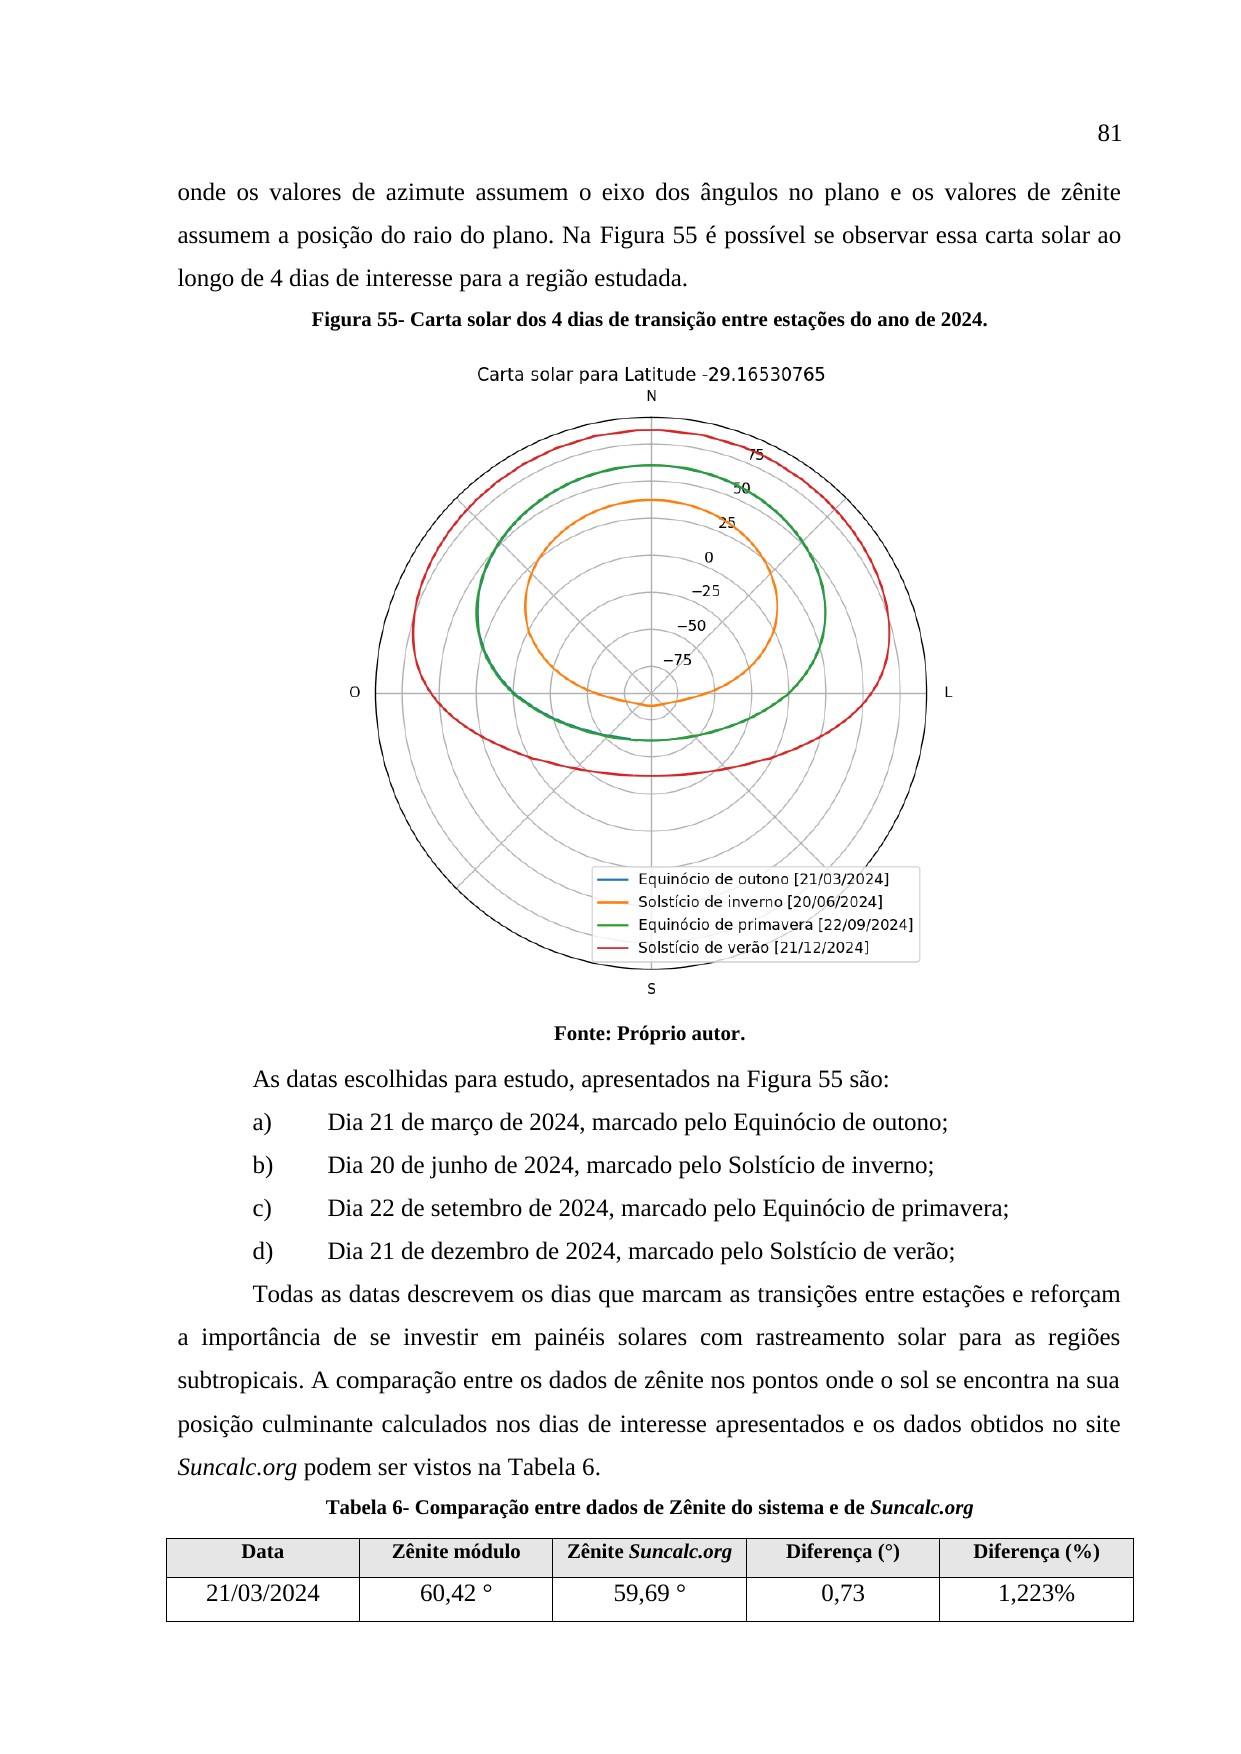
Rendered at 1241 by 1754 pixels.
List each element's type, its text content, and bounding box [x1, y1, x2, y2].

table_header Data [167, 1539, 359, 1577]
table_header Zênite Suncalc.org [553, 1539, 746, 1577]
table_cell 59,69 ° [553, 1578, 746, 1621]
picture [320, 349, 979, 1007]
table_cell 60,42 ° [360, 1578, 552, 1621]
table_header Diferença (°) [747, 1539, 939, 1577]
text As datas escolhidas para estudo, apresentados na Figura 55 são: [177, 1064, 1122, 1092]
list Dia 20 de junho de 2024, marcado pelo Solstício de inverno; [252, 1150, 1122, 1179]
table_header Diferença (%) [940, 1539, 1133, 1577]
text Todas as datas descrevem os dias que marcam as transições entre estações e reforçam a importância de se investir em painéis solares com rastreamento solar para as regiões subtropicais. A comparação entre os dados de zênite nos pontos onde o sol se encontra na sua posição culminante calculados nos dias de interesse apresentados e os dados obtidos no site Suncalc.org podem ser vistos na Tabela 6. [177, 1279, 1122, 1481]
text Figura 55- Carta solar dos 4 dias de transição entre estações do ano de 2024. [177, 307, 1122, 331]
table_header Zênite módulo [360, 1539, 552, 1577]
list Dia 22 de setembro de 2024, marcado pelo Equinócio de primavera; [252, 1193, 1122, 1222]
text Fonte: Próprio autor. [177, 1021, 1122, 1045]
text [177, 177, 1122, 292]
text Tabela 6- Comparação entre dados de Zênite do sistema e de Suncalc.org [177, 1495, 1122, 1519]
list Dia 21 de março de 2024, marcado pelo Equinócio de outono; [252, 1107, 1122, 1136]
table_cell 0,73 [747, 1578, 939, 1621]
table_cell 1,223% [940, 1578, 1133, 1621]
list Dia 21 de dezembro de 2024, marcado pelo Solstício de verão; [252, 1236, 1122, 1265]
table_cell 21/03/2024 [167, 1578, 359, 1621]
